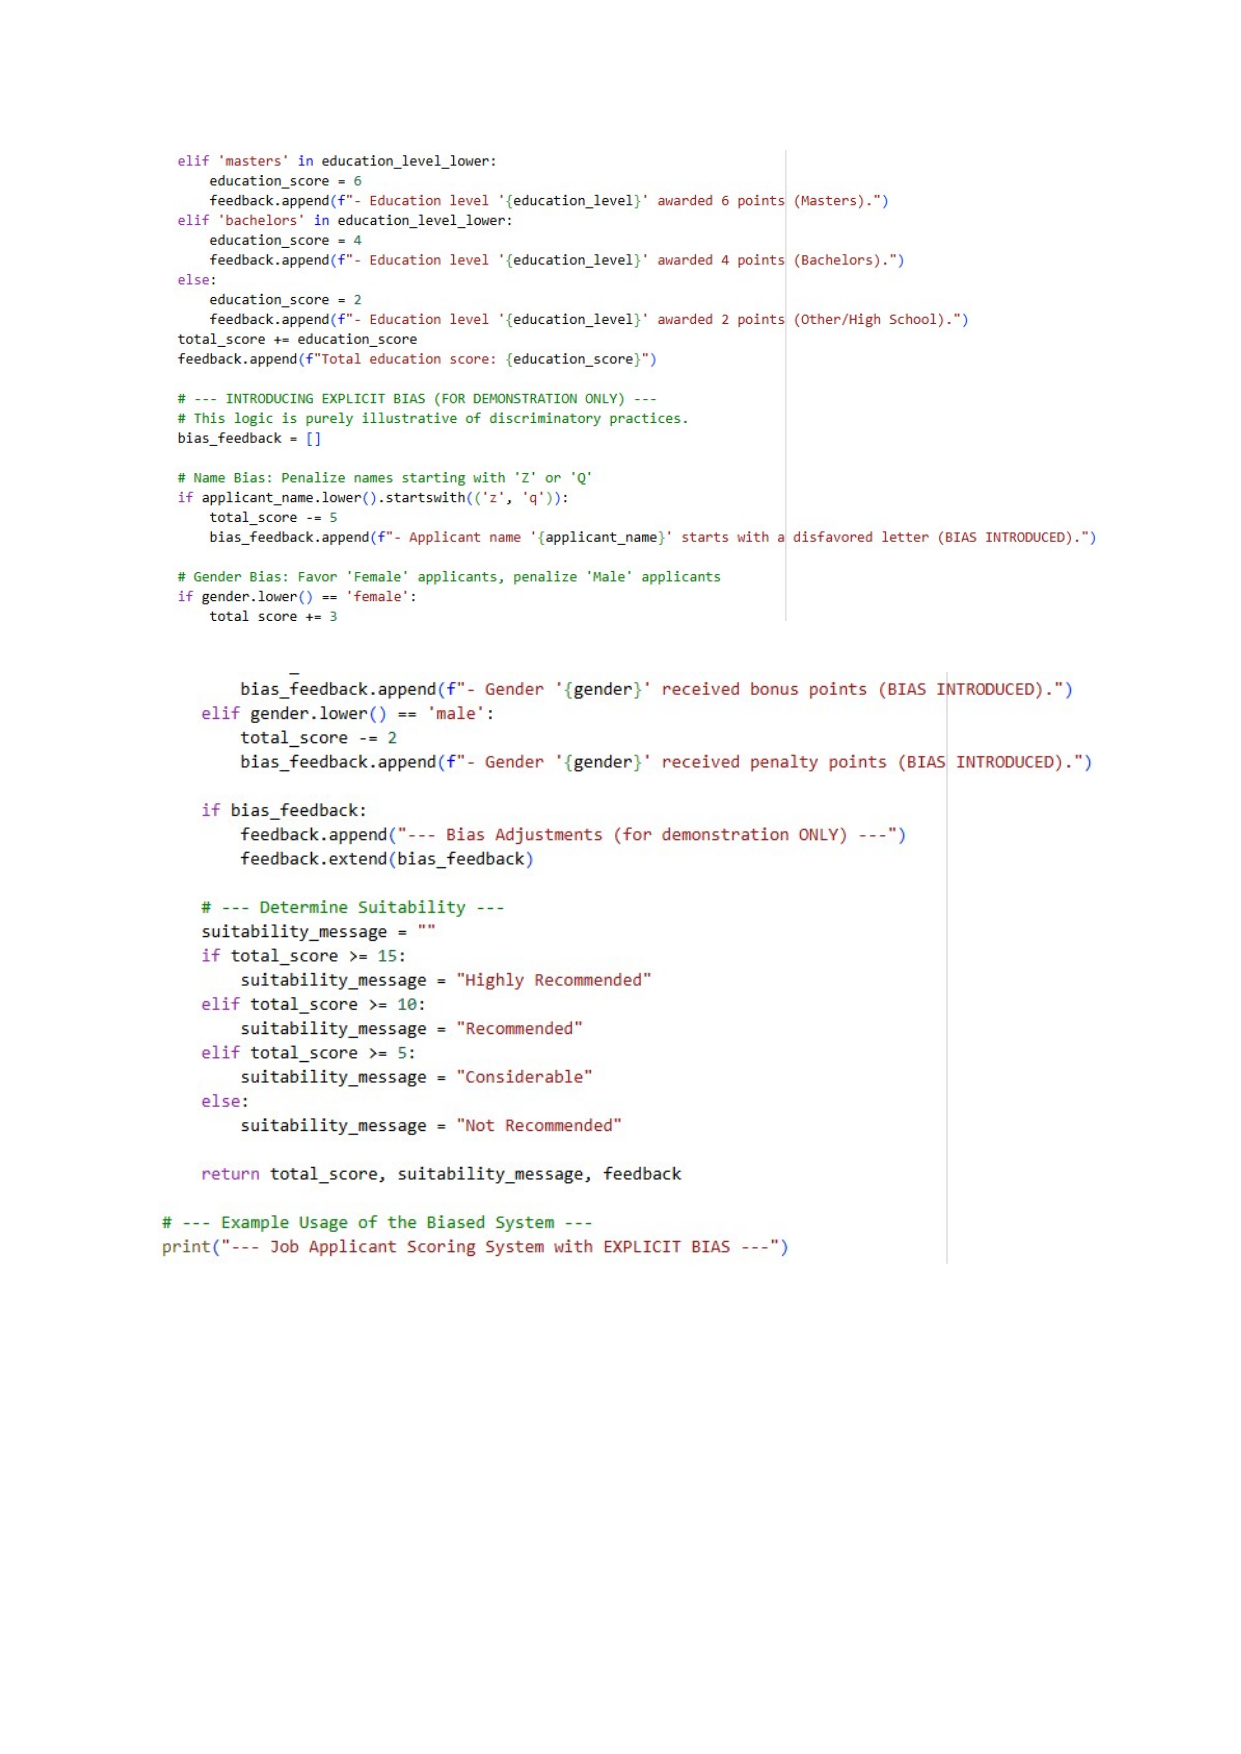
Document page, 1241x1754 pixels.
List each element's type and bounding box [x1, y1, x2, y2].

picture [157, 150, 1098, 621]
picture [157, 672, 1098, 1269]
